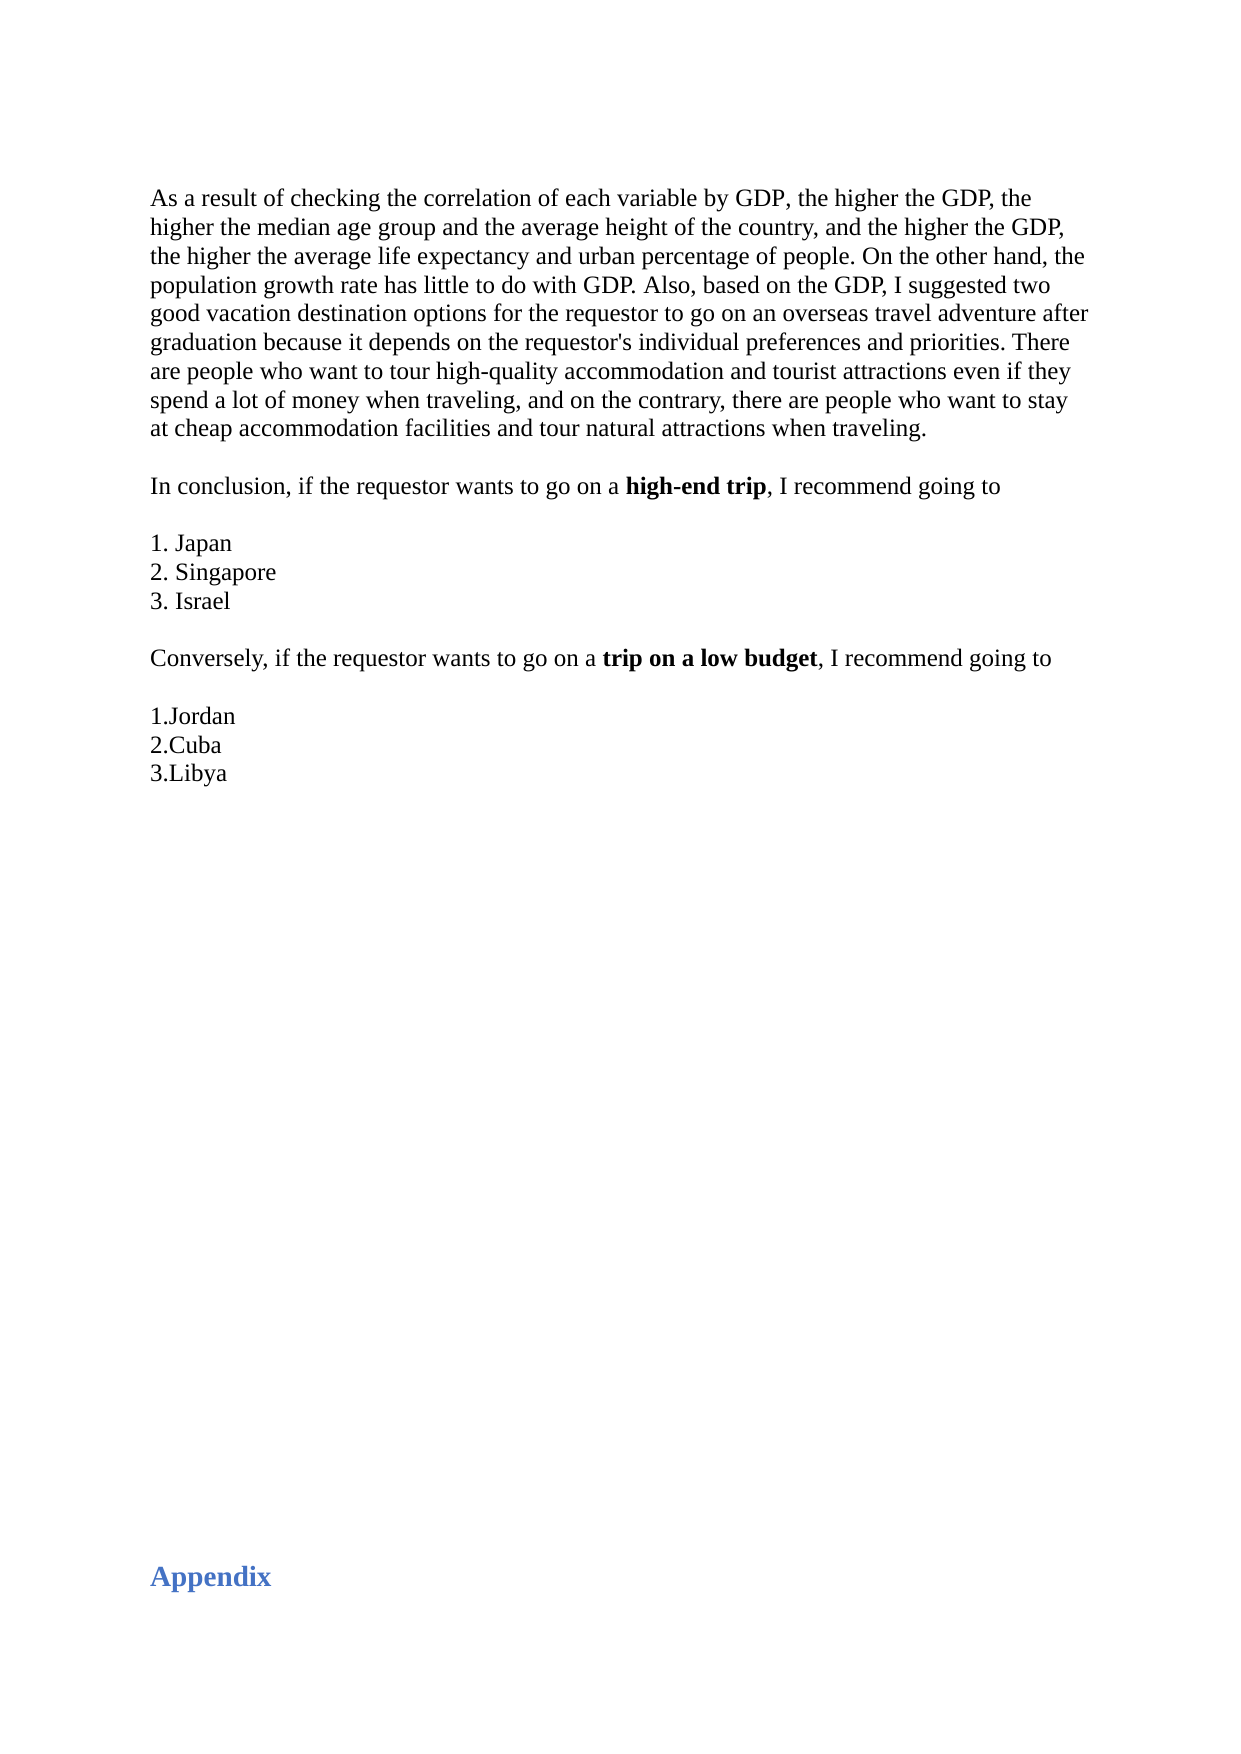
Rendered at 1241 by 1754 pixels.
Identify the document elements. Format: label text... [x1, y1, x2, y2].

text 2.Cuba [150, 730, 1090, 758]
text 1. Japan [150, 528, 1090, 557]
text 3.Libya [150, 758, 1090, 787]
text 3. Israel [150, 586, 1090, 615]
text As a result of checking the correlation of each variable by GDP, the higher the GDP, the higher the median age group and the average height of the country, and the higher the GDP, the higher the average life expectancy and urban percentage of people. On the other hand, the population growth rate has little to do with GDP. Also, based on the GDP, I suggested two good vacation destination options for the requestor to go on an overseas travel adventure after graduation because it depends on the requestor's individual preferences and priorities. There are people who want to tour high-quality accommodation and tourist attractions even if they spend a lot of money when traveling, and on the contrary, there are people who want to stay at cheap accommodation facilities and tour natural attractions when traveling. [150, 183, 1090, 442]
text In conclusion, if the requestor wants to go on a high-end trip, I recommend going to [150, 471, 1090, 500]
text Appendix [150, 1559, 1090, 1592]
text 1.Jordan [150, 701, 1090, 730]
text Conversely, if the requestor wants to go on a trip on a low budget, I recommend going to [150, 643, 1090, 672]
text 2. Singapore [150, 557, 1090, 586]
